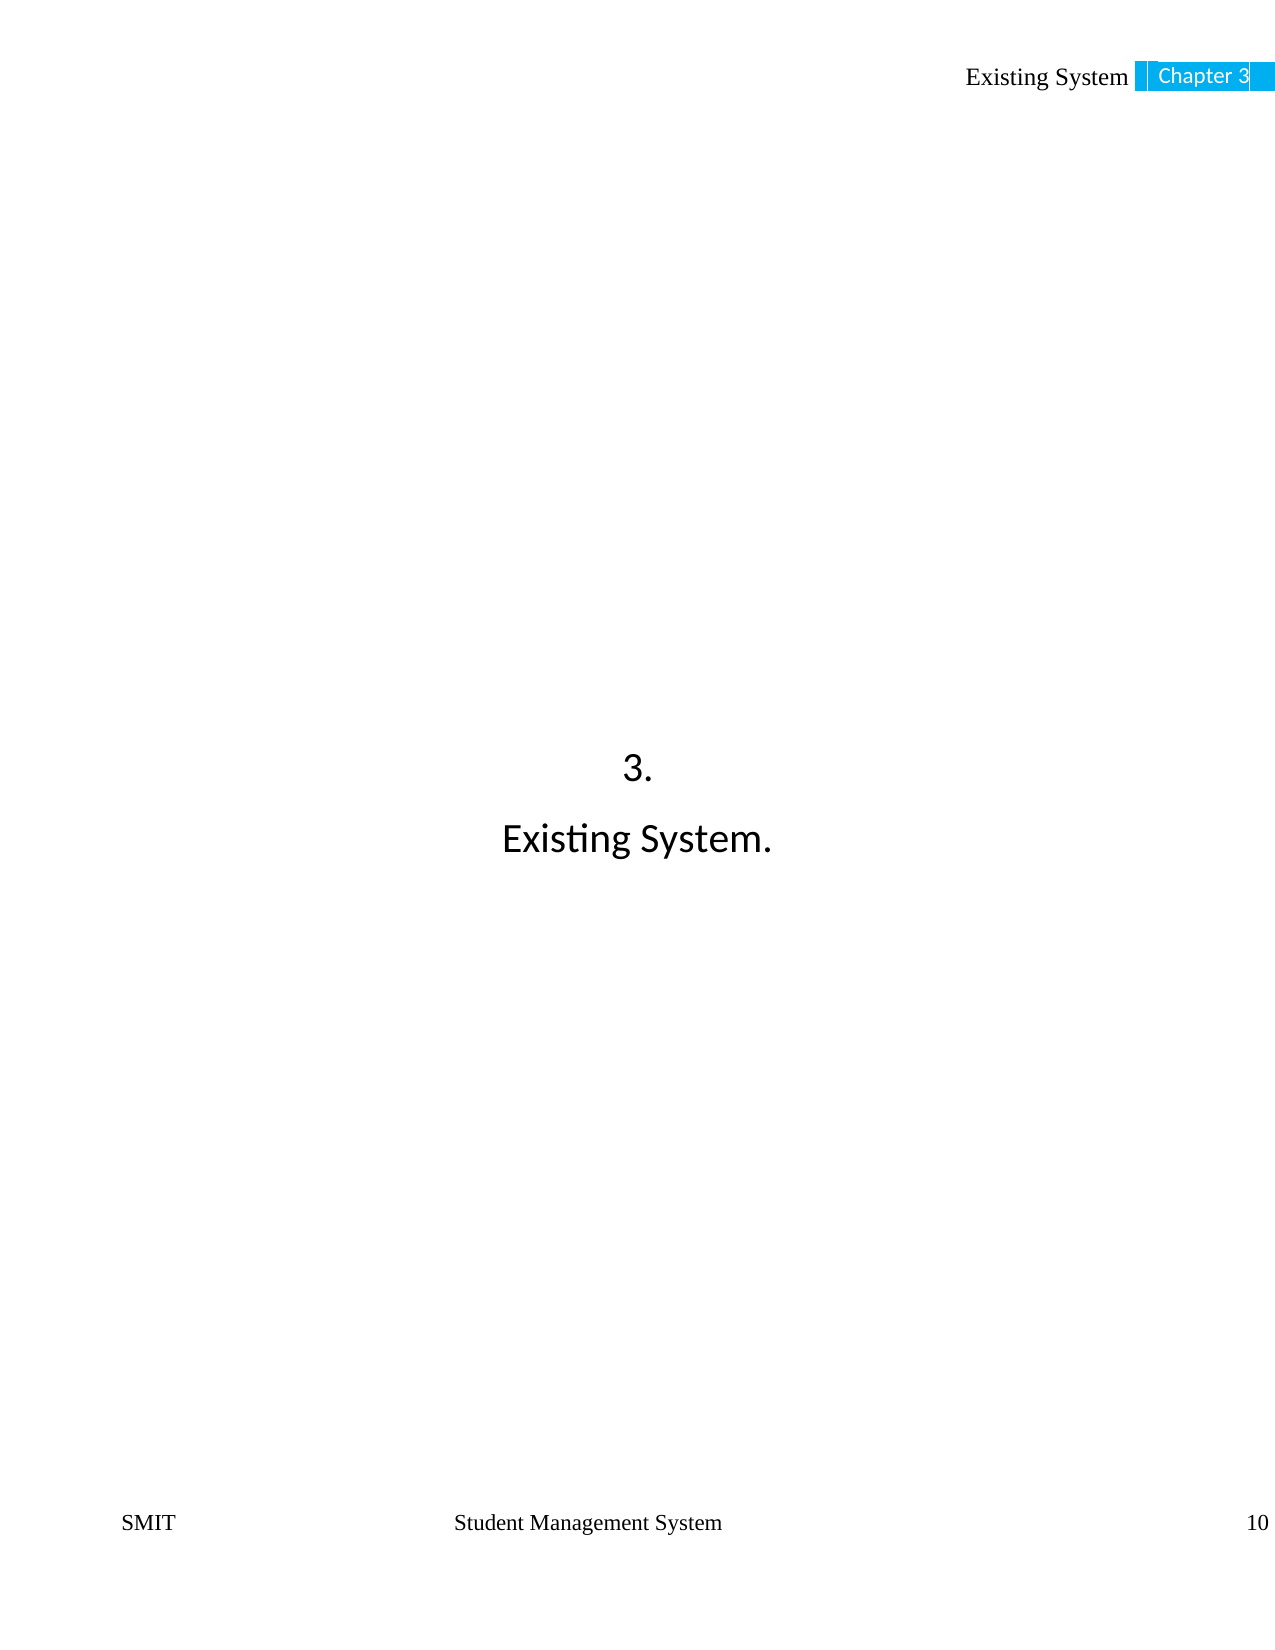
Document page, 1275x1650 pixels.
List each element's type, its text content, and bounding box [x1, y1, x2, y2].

text 3. [329, 741, 946, 792]
text Existing System. [329, 812, 946, 863]
